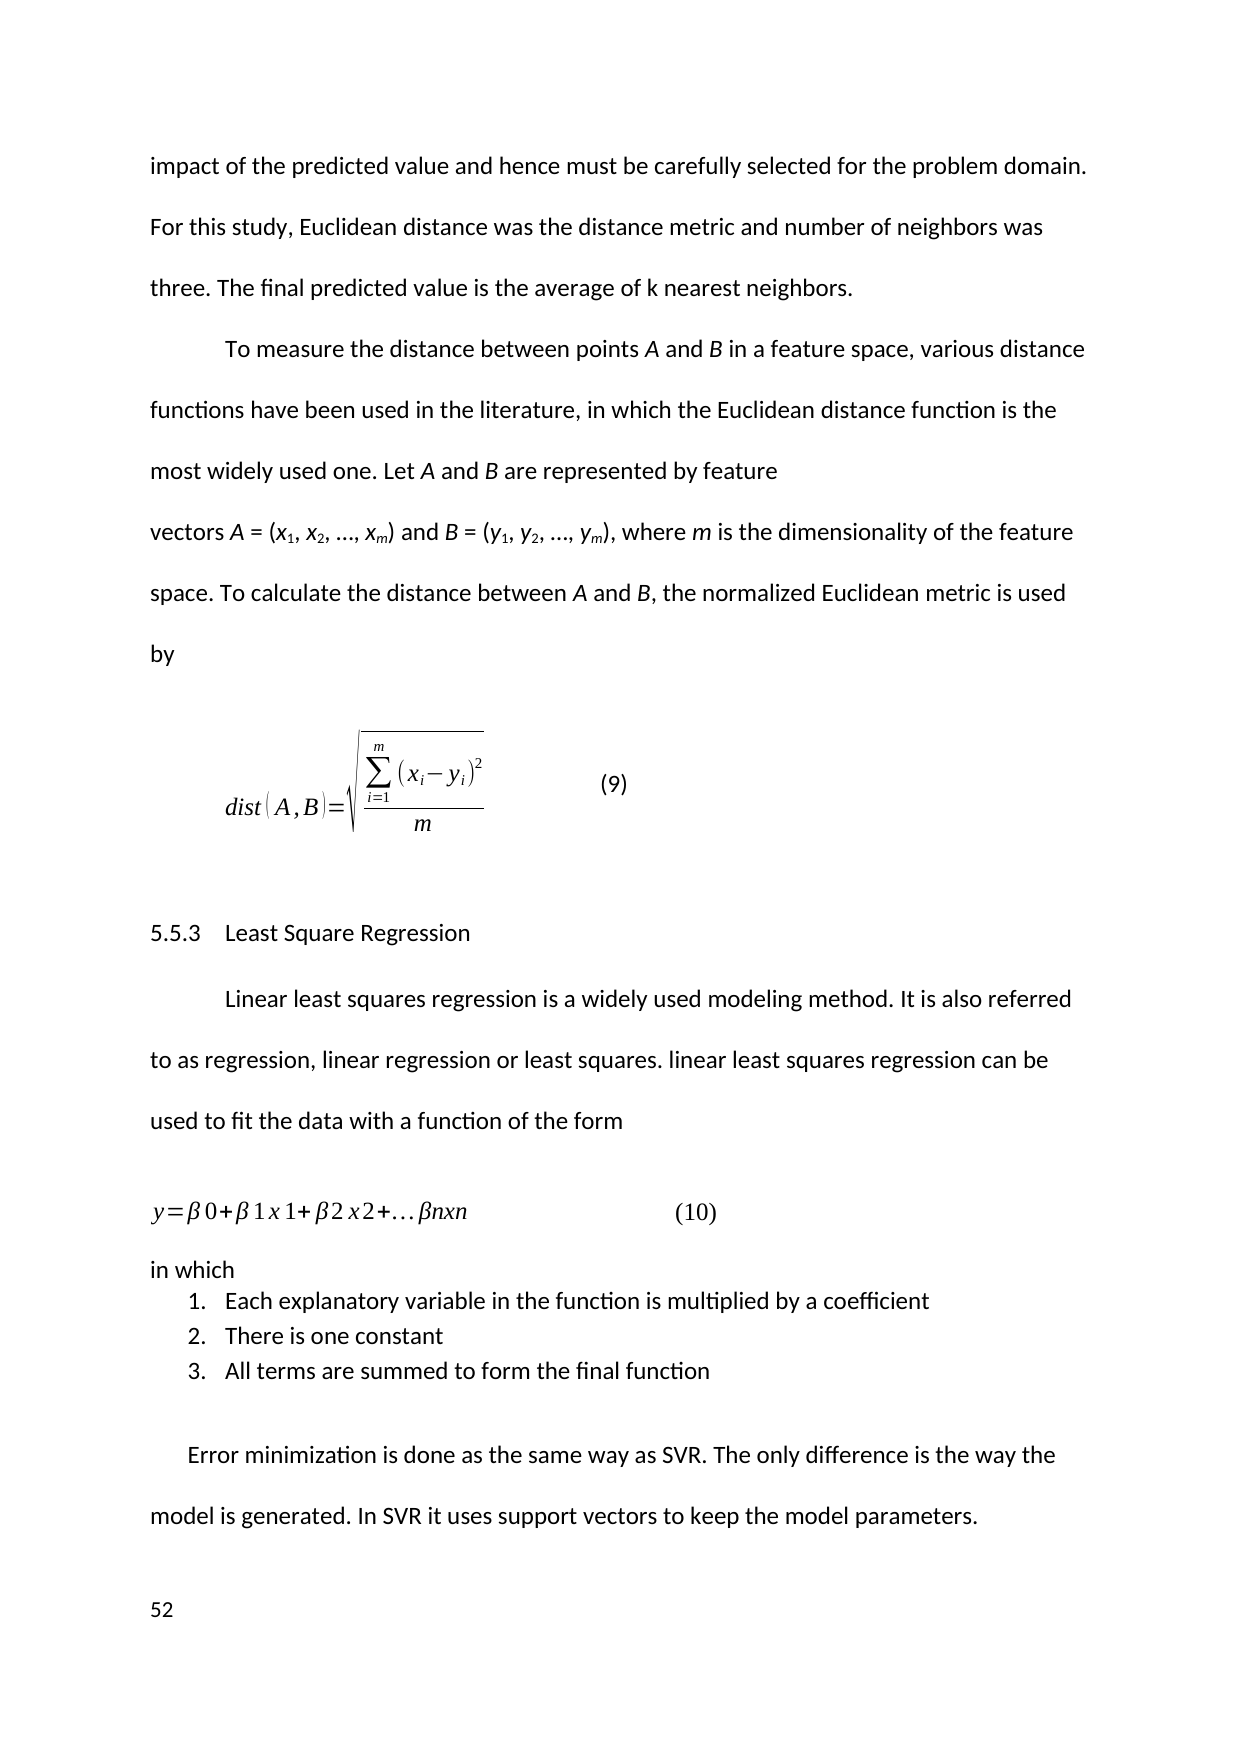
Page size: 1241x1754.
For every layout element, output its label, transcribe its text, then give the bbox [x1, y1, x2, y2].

subtitle 5.5.3 Least Square Regression [150, 918, 1090, 948]
list All terms are summed to form the final function [187, 1355, 1090, 1385]
text Error minimization is done as the same way as SVR. The only difference is the way the model is generated. In SVR it uses support vectors to keep the model parameters. [150, 1439, 1090, 1531]
text To measure the distance between points A and B in a feature space, various distance functions have been used in the literature, in which the Euclidean distance function is the most widely used one. Let A and B are represented by feature vectors A = (x1, x2, …, xm) and B = (y1, y2, …, ym), where m is the dimensionality of the feature space. To calculate the distance between A and B, the normalized Euclidean metric is used by [150, 333, 1090, 669]
text in which [150, 1254, 1090, 1285]
text (9) [150, 729, 1090, 837]
list There is one constant [187, 1320, 1090, 1350]
list Each explanatory variable in the function is multiplied by a coefficient [187, 1285, 1090, 1315]
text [150, 150, 1090, 303]
text (10) [150, 1197, 1090, 1226]
text Linear least squares regression is a widely used modeling method. It is also referred to as regression, linear regression or least squares. linear least squares regression can be used to fit the data with a function of the form [150, 983, 1090, 1136]
